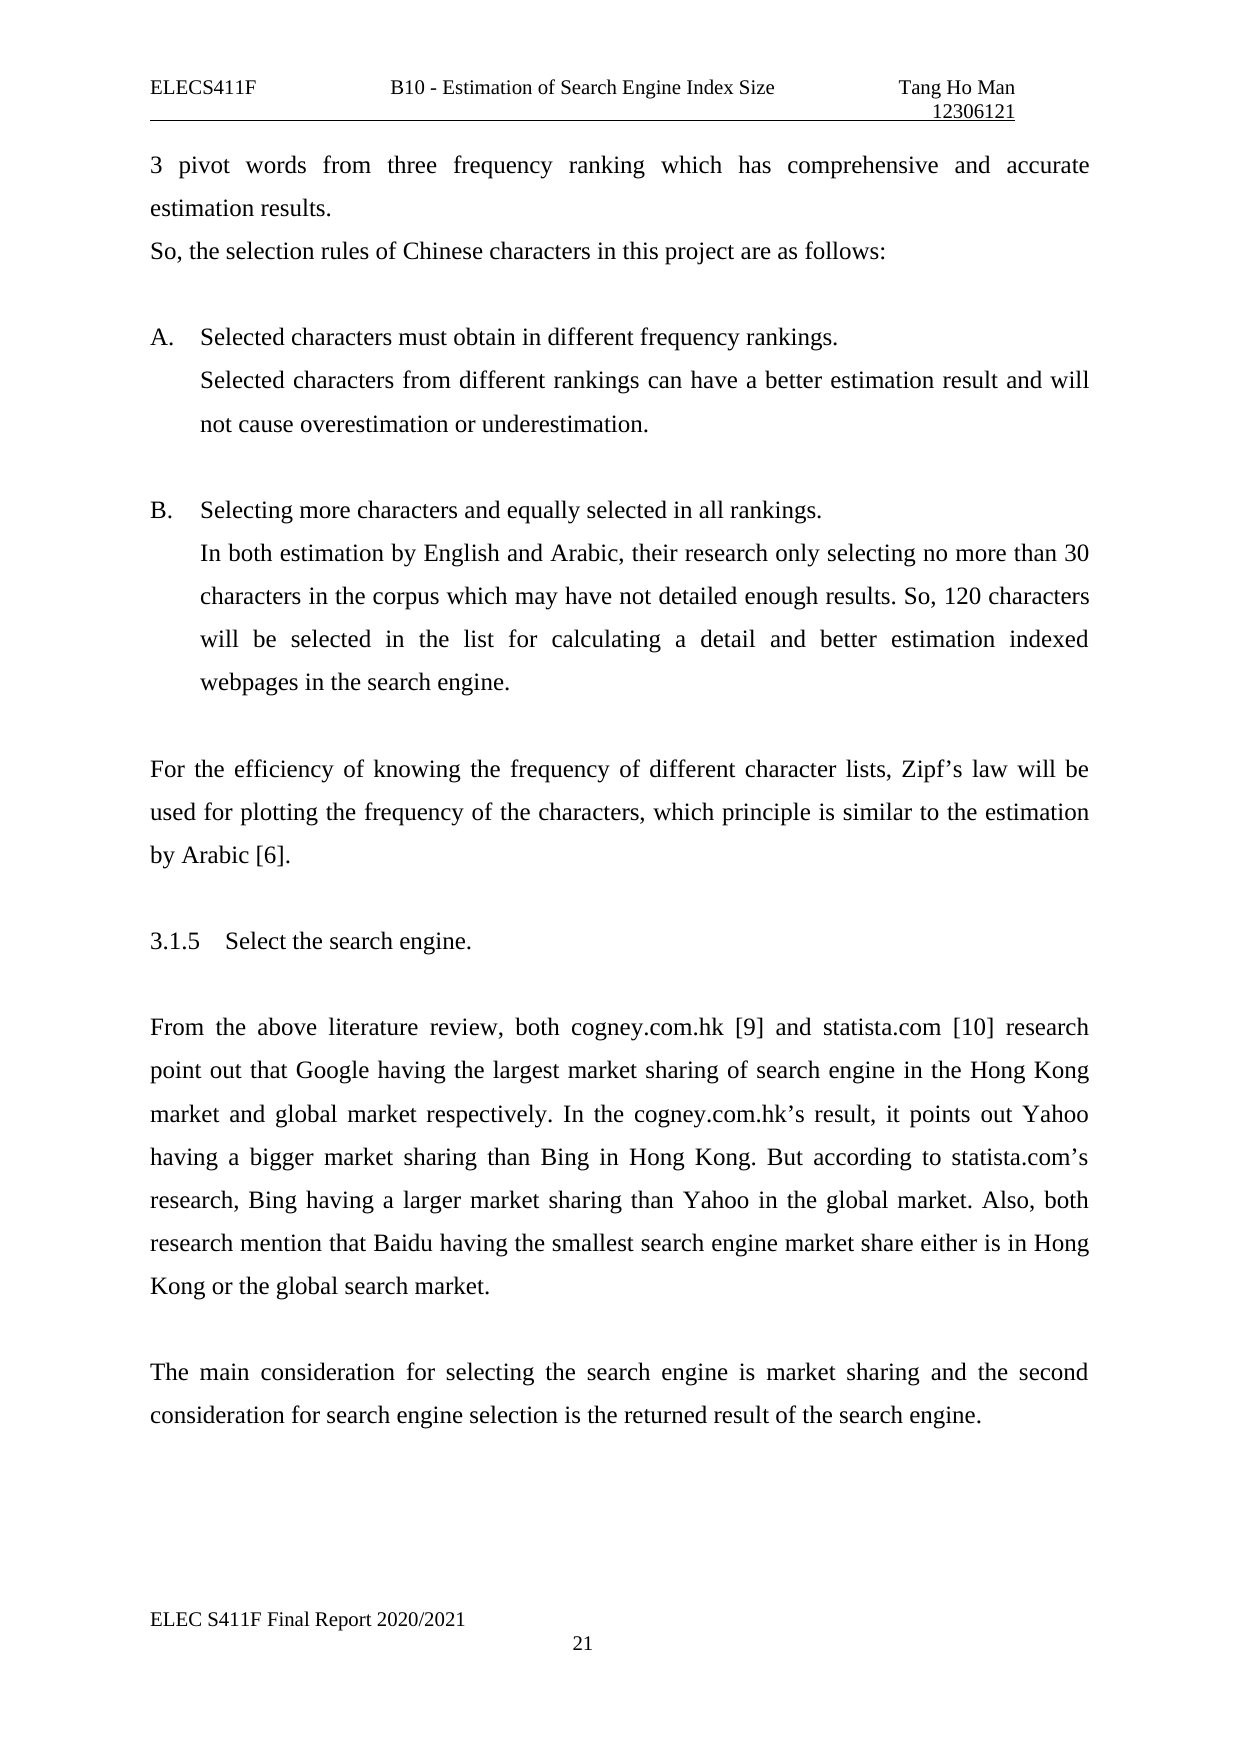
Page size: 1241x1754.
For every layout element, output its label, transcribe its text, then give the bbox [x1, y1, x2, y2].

list Select the search engine. [150, 926, 1090, 955]
text So, the selection rules of Chinese characters in this project are as follows: [150, 236, 1090, 265]
text For the efficiency of knowing the frequency of different character lists, Zipf’s law will be used for plotting the frequency of the characters, which principle is similar to the estimation by Arabic [6]. [150, 754, 1090, 869]
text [150, 150, 1090, 222]
list Selecting more characters and equally selected in all rankings. [150, 495, 1090, 524]
list Selected characters must obtain in different frequency rankings. [150, 322, 1090, 351]
list Selected characters from different rankings can have a better estimation result and will not cause overestimation or underestimation. [200, 366, 1090, 437]
text From the above literature review, both cogney.com.hk [9] and statista.com [10] research point out that Google having the largest market sharing of search engine in the Hong Kong market and global market respectively. In the cogney.com.hk’s result, it points out Yahoo having a bigger market sharing than Bing in Hong Kong. But according to statista.com’s research, Bing having a larger market sharing than Yahoo in the global market. Also, both research mention that Baidu having the smallest search engine market share either is in Hong Kong or the global search market. [150, 1012, 1090, 1300]
text The main consideration for selecting the search engine is market sharing and the second consideration for search engine selection is the returned result of the search engine. [150, 1357, 1090, 1429]
list In both estimation by English and Arabic, their research only selecting no more than 30 characters in the corpus which may have not detailed enough results. So, 120 characters will be selected in the list for calculating a detail and better estimation indexed webpages in the search engine. [200, 538, 1090, 696]
